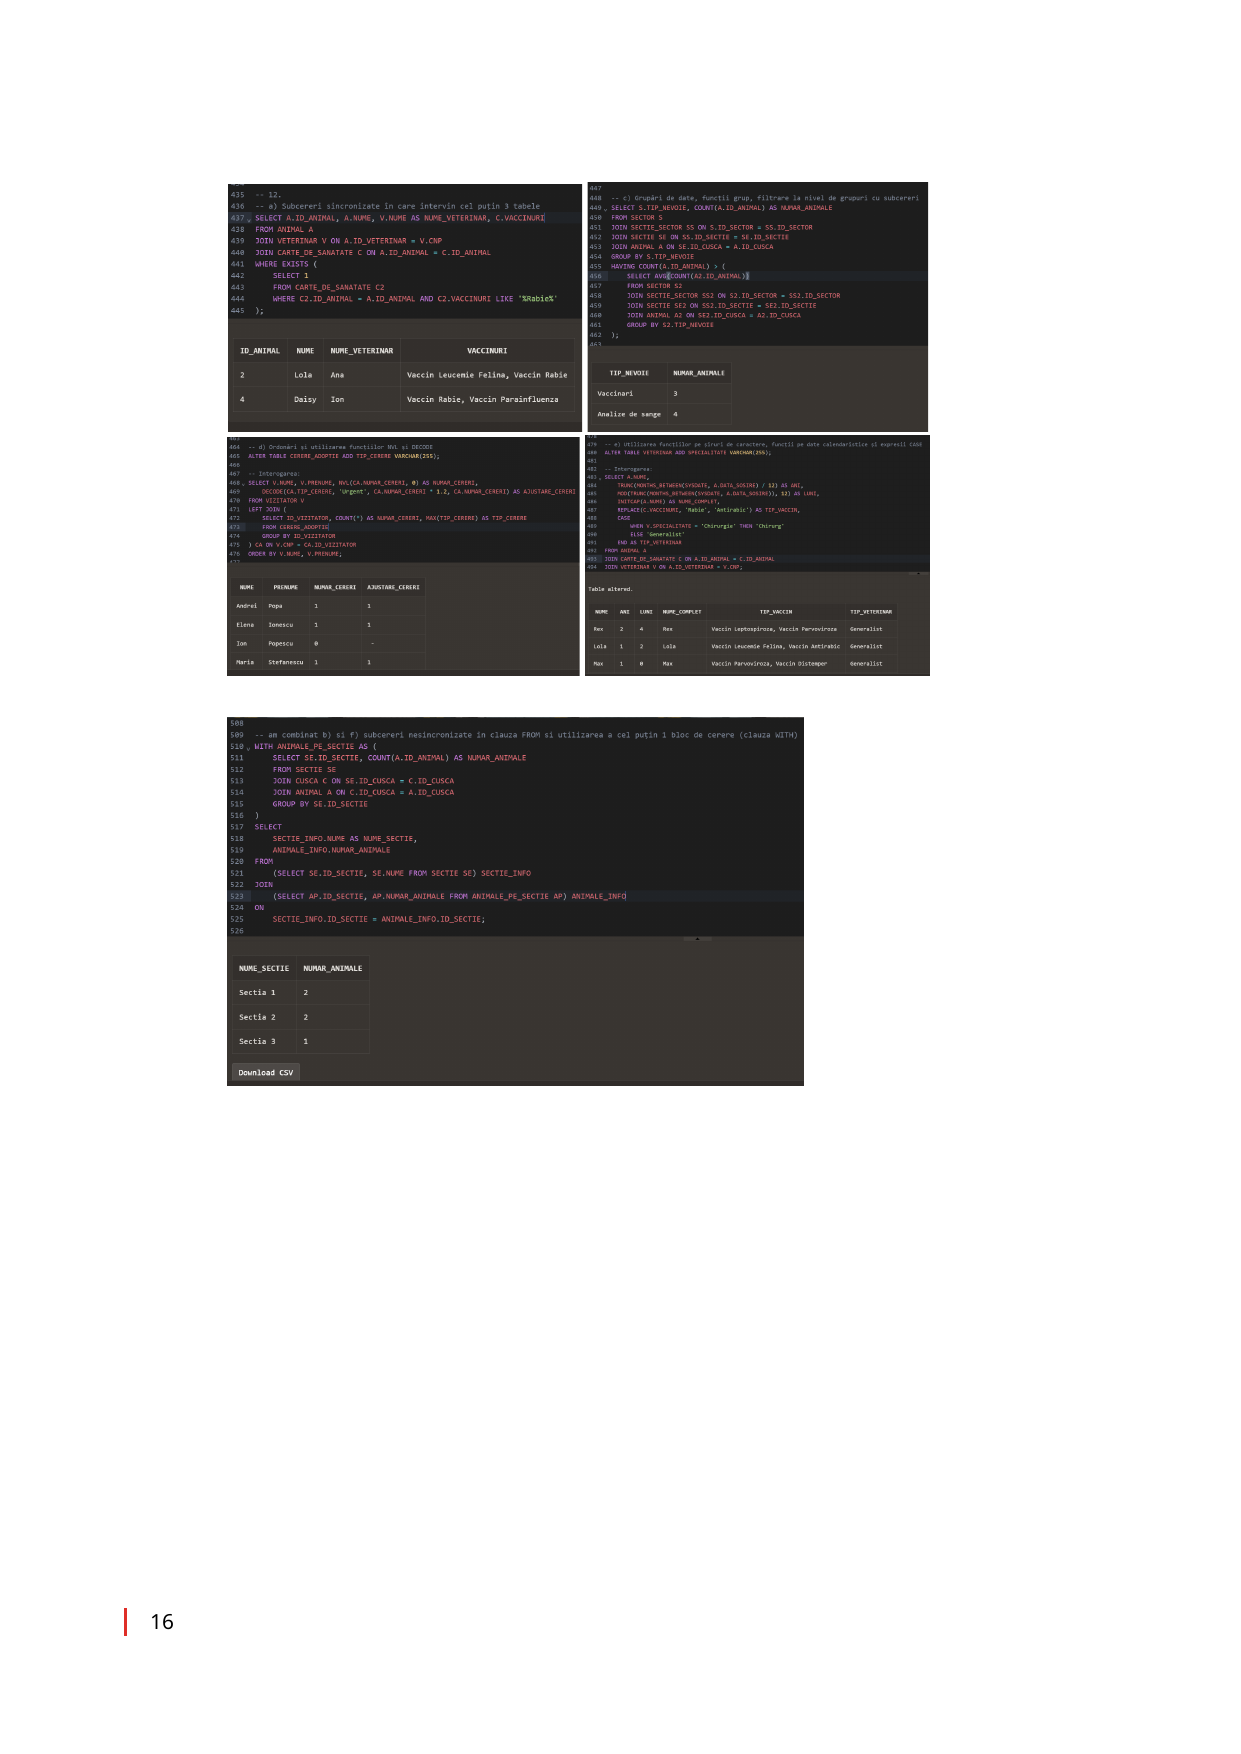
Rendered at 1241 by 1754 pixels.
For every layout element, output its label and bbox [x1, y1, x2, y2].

picture [585, 435, 930, 676]
picture [228, 184, 583, 432]
picture [587, 182, 929, 432]
picture [227, 437, 580, 676]
picture [227, 717, 804, 1086]
